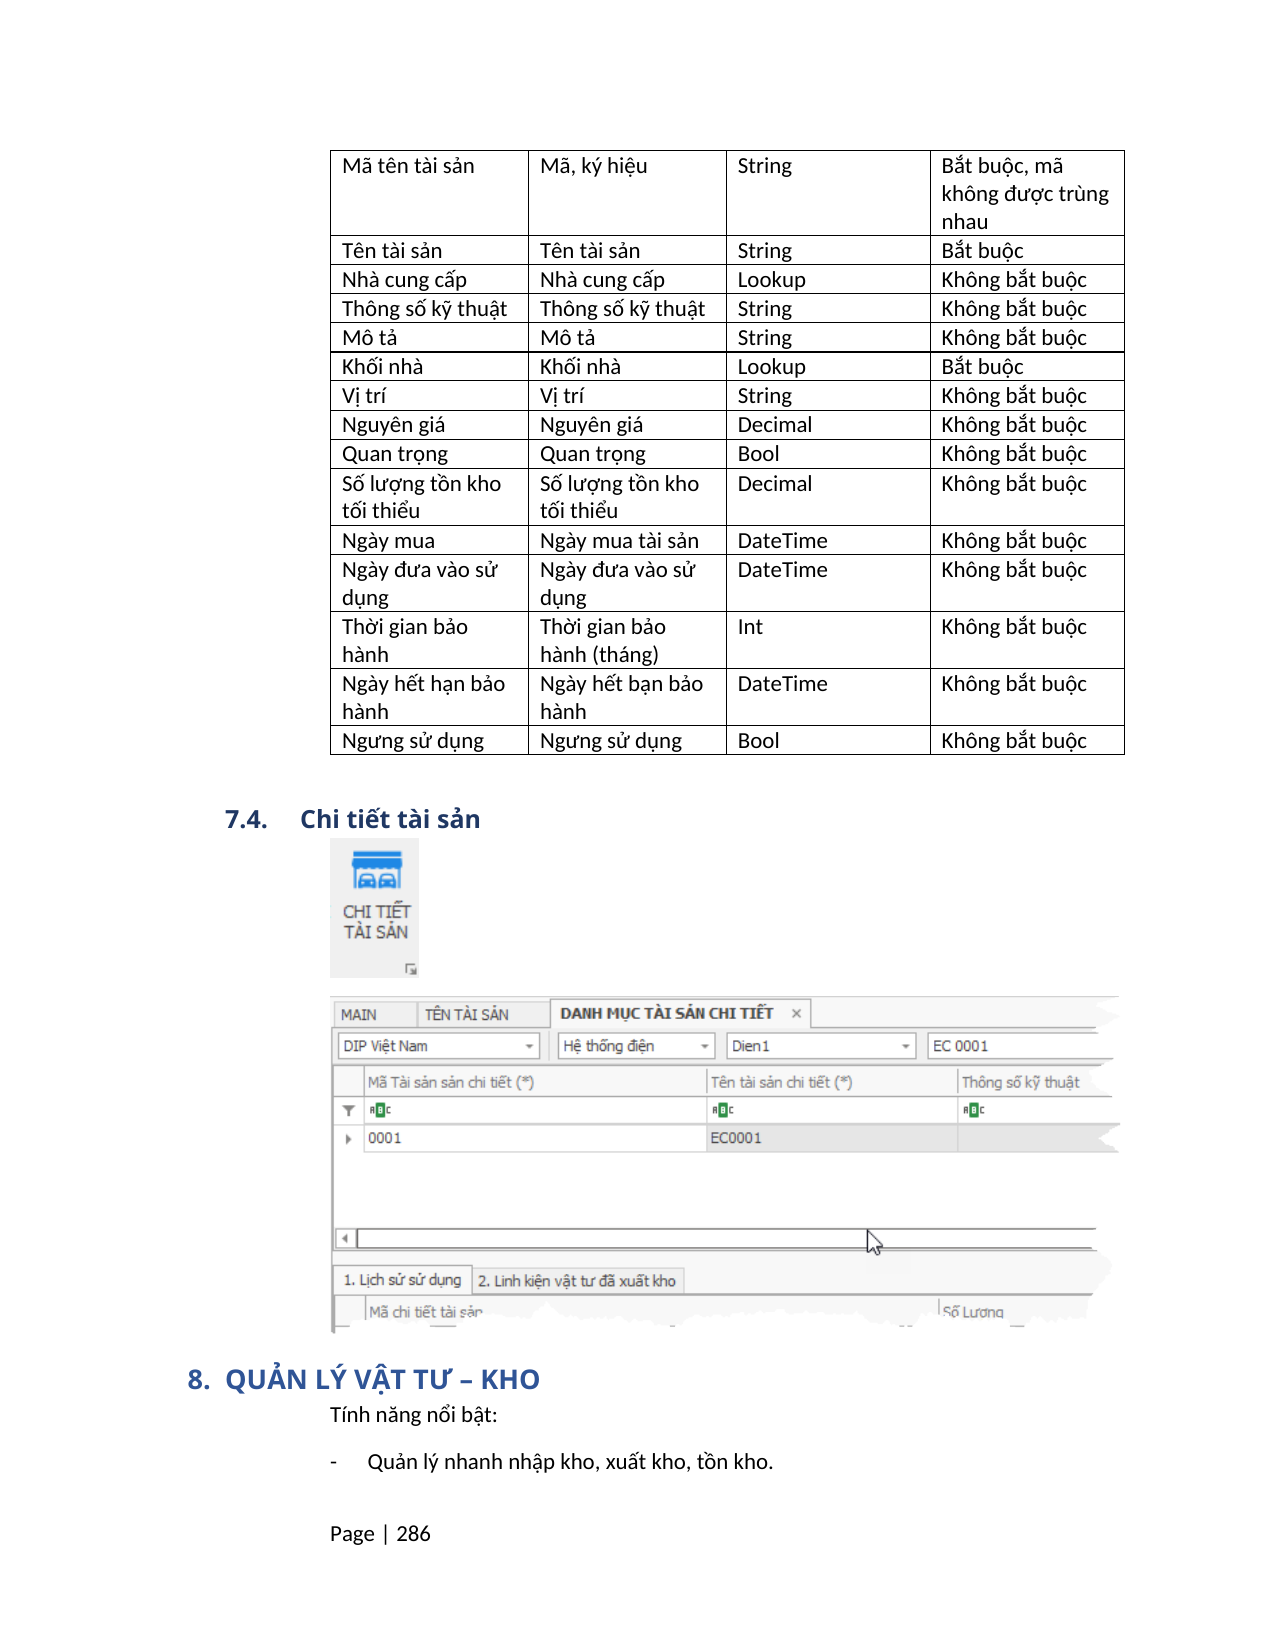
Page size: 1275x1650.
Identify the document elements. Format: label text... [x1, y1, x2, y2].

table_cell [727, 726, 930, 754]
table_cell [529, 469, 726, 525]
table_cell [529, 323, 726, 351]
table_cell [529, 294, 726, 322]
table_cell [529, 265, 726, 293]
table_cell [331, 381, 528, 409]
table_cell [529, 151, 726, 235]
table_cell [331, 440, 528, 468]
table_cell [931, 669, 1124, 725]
picture [330, 996, 1130, 1342]
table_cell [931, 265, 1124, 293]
list Quản lý nhanh nhập kho, xuất kho, tồn kho. [330, 1447, 1125, 1476]
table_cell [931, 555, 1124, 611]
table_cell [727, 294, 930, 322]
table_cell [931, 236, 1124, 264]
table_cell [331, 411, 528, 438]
text Tính năng nổi bật: [330, 1401, 1125, 1429]
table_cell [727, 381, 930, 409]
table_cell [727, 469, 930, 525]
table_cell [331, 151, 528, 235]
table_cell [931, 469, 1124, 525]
subtitle QUẢN LÝ VẬT TƯ – KHO [187, 1361, 1125, 1398]
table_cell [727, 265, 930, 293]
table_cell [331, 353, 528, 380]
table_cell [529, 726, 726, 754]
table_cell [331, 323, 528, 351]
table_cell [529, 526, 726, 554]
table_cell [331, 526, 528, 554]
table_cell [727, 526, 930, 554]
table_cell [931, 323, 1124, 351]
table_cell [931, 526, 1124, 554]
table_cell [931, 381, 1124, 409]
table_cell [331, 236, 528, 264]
picture [330, 838, 419, 978]
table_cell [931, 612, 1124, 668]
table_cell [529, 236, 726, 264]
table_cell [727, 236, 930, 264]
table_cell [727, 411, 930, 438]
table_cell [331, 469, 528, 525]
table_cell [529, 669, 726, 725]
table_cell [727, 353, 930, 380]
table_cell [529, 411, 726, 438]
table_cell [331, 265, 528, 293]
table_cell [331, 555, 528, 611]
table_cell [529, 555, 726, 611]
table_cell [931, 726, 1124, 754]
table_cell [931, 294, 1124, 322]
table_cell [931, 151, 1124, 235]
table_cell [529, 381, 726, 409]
subtitle Chi tiết tài sản [225, 802, 1125, 836]
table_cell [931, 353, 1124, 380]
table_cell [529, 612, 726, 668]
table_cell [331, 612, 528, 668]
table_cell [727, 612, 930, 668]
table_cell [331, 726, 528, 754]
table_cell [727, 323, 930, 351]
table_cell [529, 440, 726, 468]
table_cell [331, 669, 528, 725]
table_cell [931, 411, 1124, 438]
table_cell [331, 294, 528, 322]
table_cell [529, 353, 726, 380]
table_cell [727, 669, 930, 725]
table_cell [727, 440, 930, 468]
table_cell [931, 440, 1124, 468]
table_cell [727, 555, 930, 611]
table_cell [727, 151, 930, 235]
